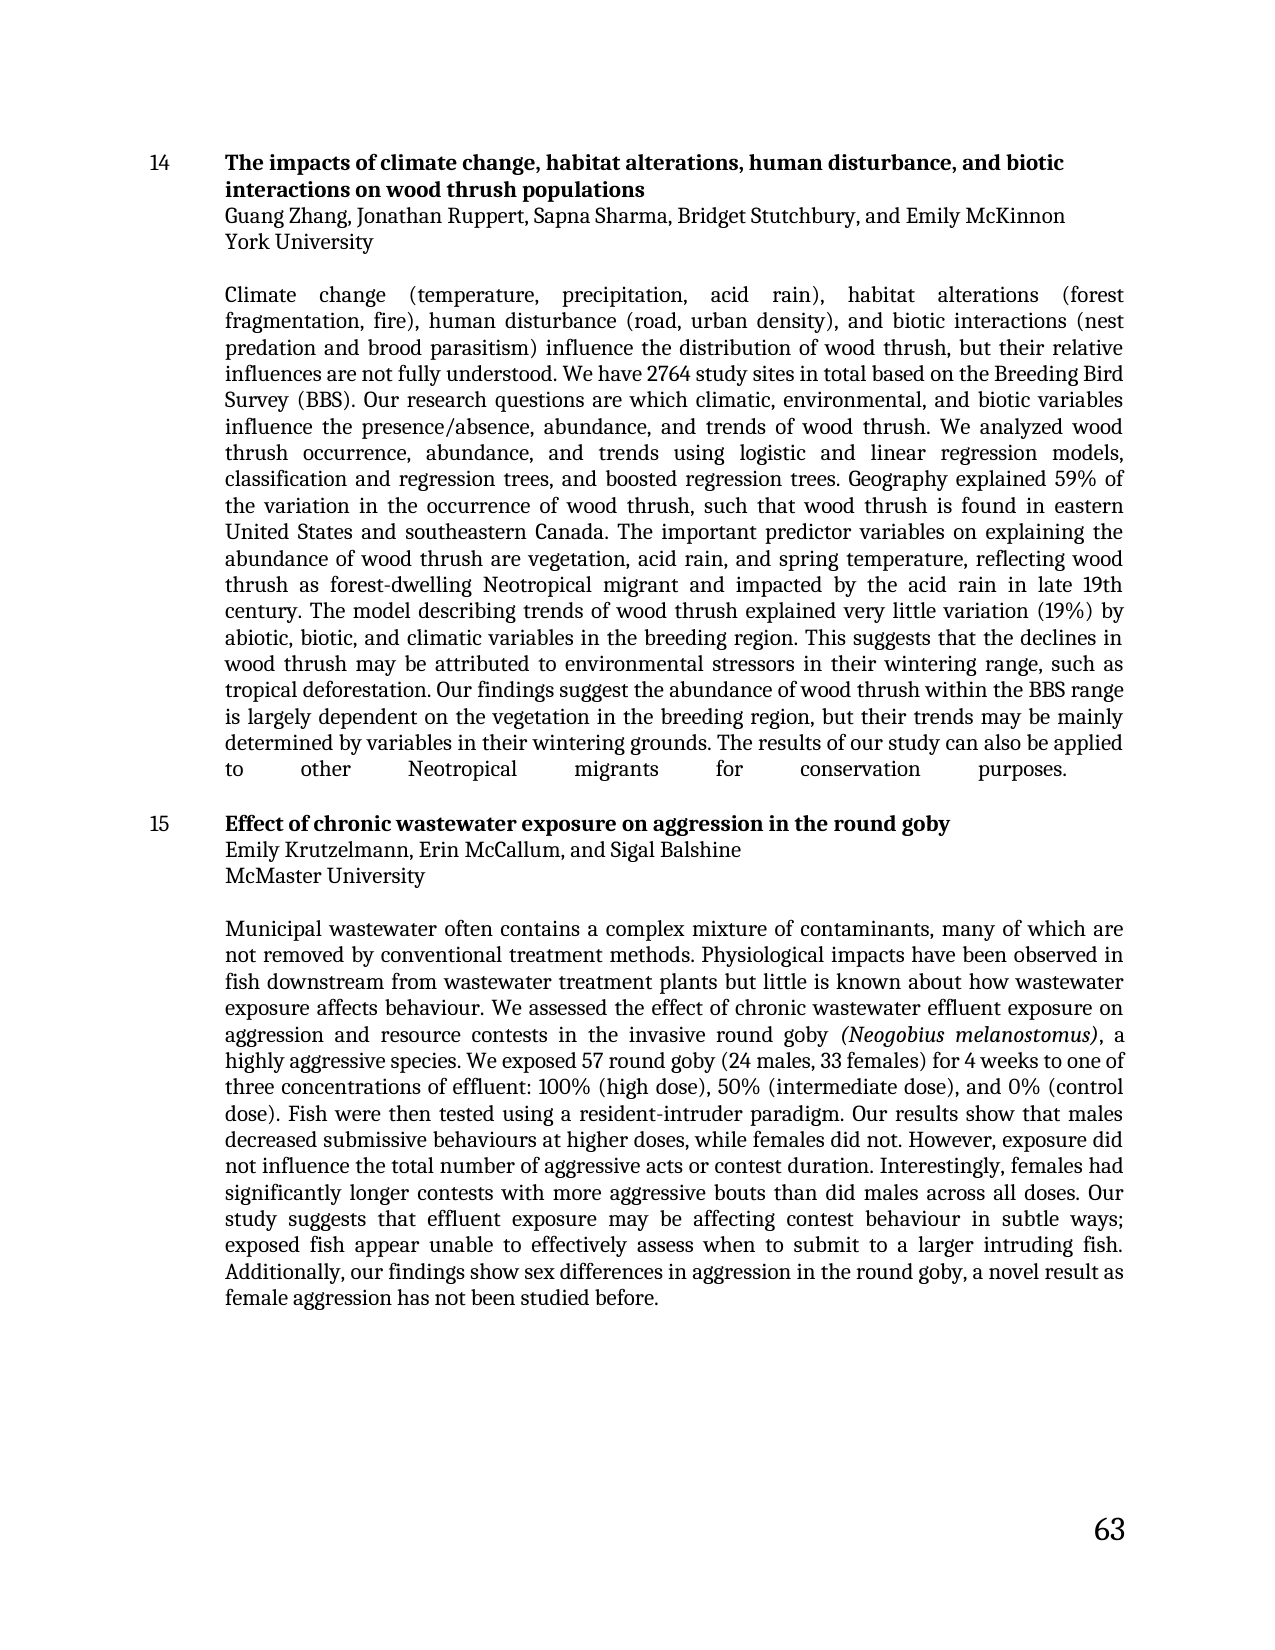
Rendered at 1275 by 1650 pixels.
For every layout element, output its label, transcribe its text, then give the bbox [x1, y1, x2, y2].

text Guang Zhang, Jonathan Ruppert, Sapna Sharma, Bridget Stutchbury, and Emily McKinnon [150, 203, 1125, 229]
text Municipal wastewater often contains a complex mixture of contaminants, many of which are not removed by conventional treatment methods. Physiological impacts have been observed in fish downstream from wastewater treatment plants but little is known about how wastewater exposure affects behaviour. We assessed the effect of chronic wastewater effluent exposure on aggression and resource contests in the invasive round goby (Neogobius melanostomus), a highly aggressive species. We exposed 57 round goby (24 males, 33 females) for 4 weeks to one of three concentrations of effluent: 100% (high dose), 50% (intermediate dose), and 0% (control dose). Fish were then tested using a resident-intruder paradigm. Our results show that males decreased submissive behaviours at higher doses, while females did not. However, exposure did not influence the total number of aggressive acts or contest duration. Interestingly, females had significantly longer contests with more aggressive bouts than did males across all doses. Our study suggests that effluent exposure may be affecting contest behaviour in subtle ways; exposed fish appear unable to effectively assess when to submit to a larger intruding fish. Additionally, our findings show sex differences in aggression in the round goby, a novel result as female aggression has not been studied before. [225, 916, 1125, 1311]
text 15 Effect of chronic wastewater exposure on aggression in the round goby [150, 811, 1125, 837]
text 14 The impacts of climate change, habitat alterations, human disturbance, and biotic interactions on wood thrush populations [150, 150, 1125, 203]
text McMaster University [150, 863, 1125, 889]
text Climate change (temperature, precipitation, acid rain), habitat alterations (forest fragmentation, fire), human disturbance (road, urban density), and biotic interactions (nest predation and brood parasitism) influence the distribution of wood thrush, but their relative influences are not fully understood. We have 2764 study sites in total based on the Breeding Bird Survey (BBS). Our research questions are which climatic, environmental, and biotic variables influence the presence/absence, abundance, and trends of wood thrush. We analyzed wood thrush occurrence, abundance, and trends using logistic and linear regression models, classification and regression trees, and boosted regression trees. Geography explained 59% of the variation in the occurrence of wood thrush, such that wood thrush is found in eastern United States and southeastern Canada. The important predictor variables on explaining the abundance of wood thrush are vegetation, acid rain, and spring temperature, reflecting wood thrush as forest-dwelling Neotropical migrant and impacted by the acid rain in late 19th century. The model describing trends of wood thrush explained very little variation (19%) by abiotic, biotic, and climatic variables in the breeding region. This suggests that the declines in wood thrush may be attributed to environmental stressors in their wintering range, such as tropical deforestation. Our findings suggest the abundance of wood thrush within the BBS range is largely dependent on the vegetation in the breeding region, but their trends may be mainly determined by variables in their wintering grounds. The results of our study can also be applied to other Neotropical migrants for conservation purposes. [225, 282, 1125, 811]
text York University [150, 229, 1125, 255]
text Emily Krutzelmann, Erin McCallum, and Sigal Balshine [150, 837, 1125, 863]
